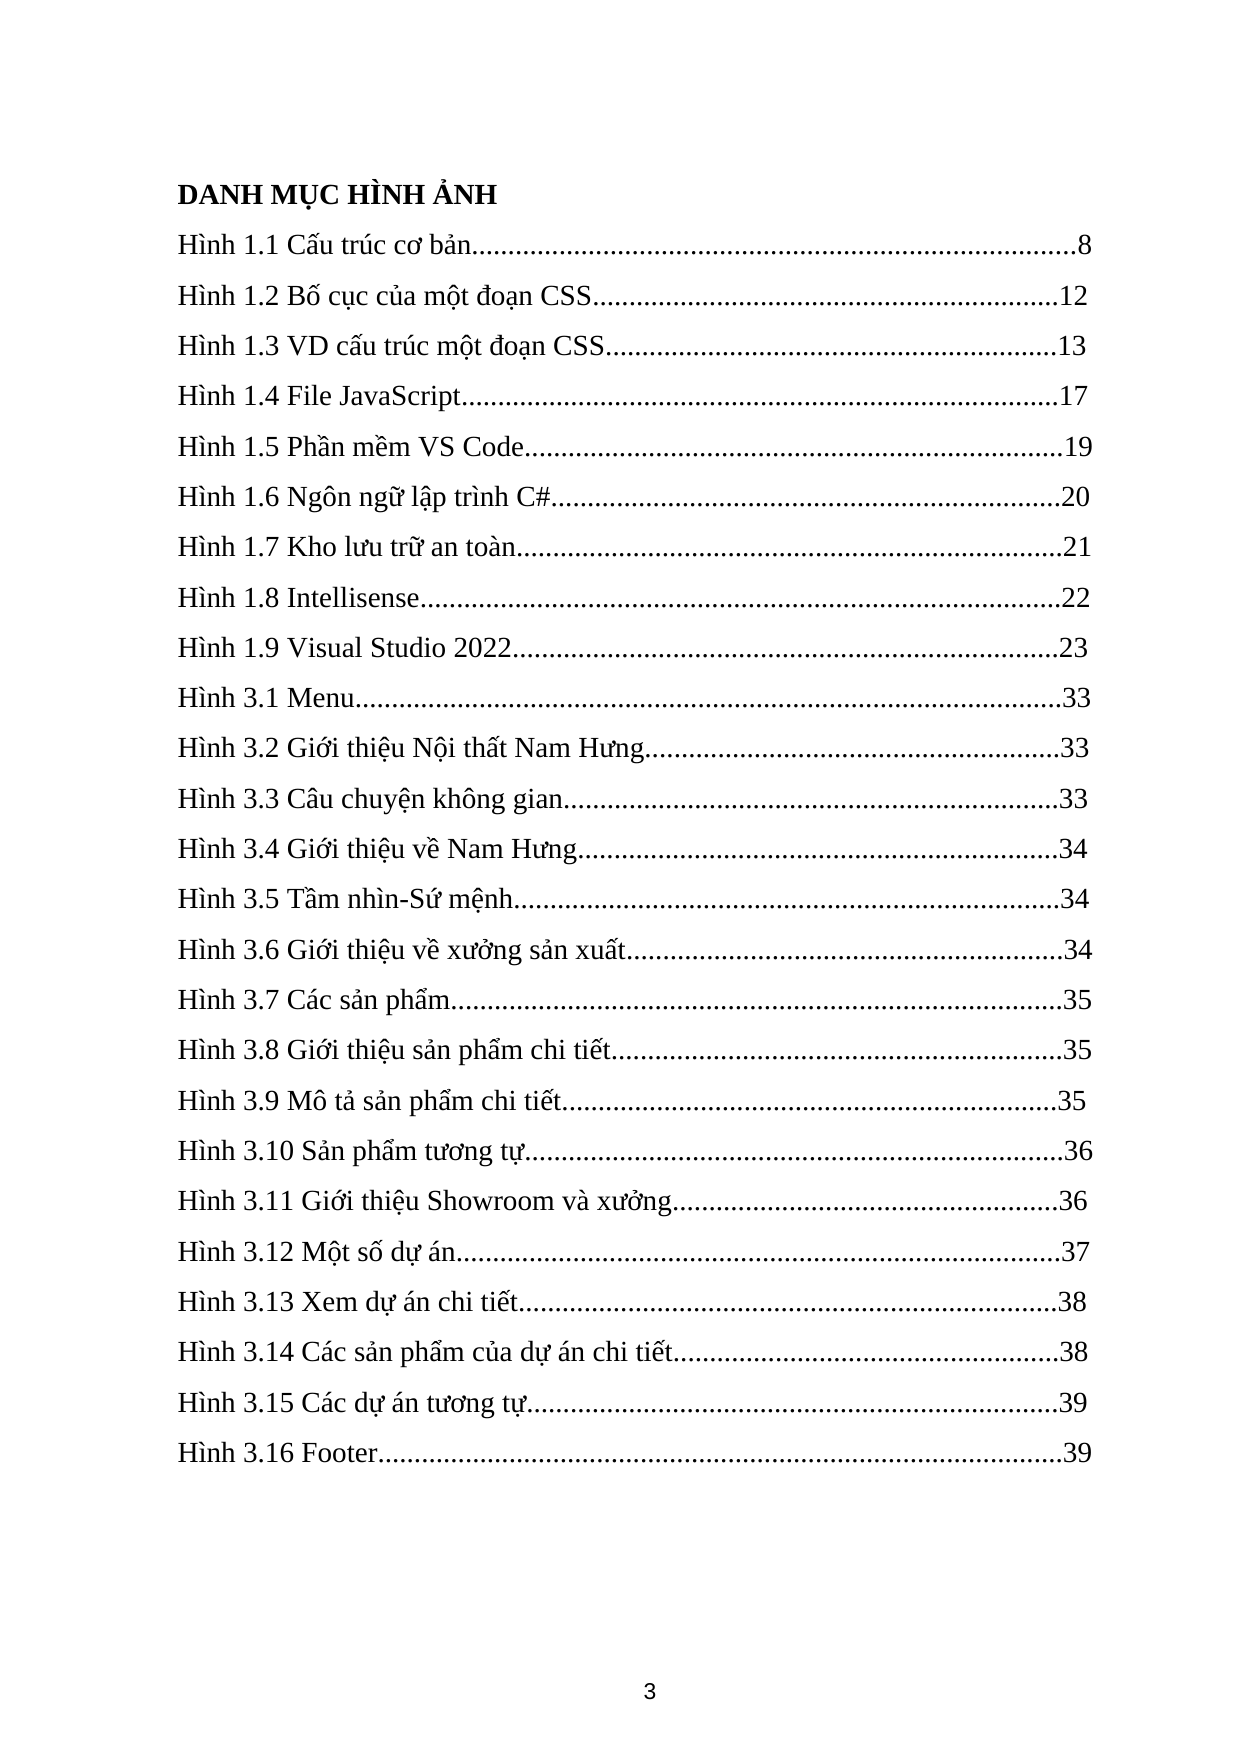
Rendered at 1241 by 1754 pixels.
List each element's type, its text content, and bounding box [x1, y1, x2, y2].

text Hình 3.12 Một số dự án...................................................................................37 [177, 1234, 1122, 1267]
text Hình 3.1 Menu.................................................................................................33 [177, 680, 1122, 714]
text Hình 1.8 Intellisense........................................................................................22 [177, 580, 1122, 613]
text Hình 3.3 Câu chuyện không gian....................................................................33 [177, 781, 1122, 814]
text Hình 1.6 Ngôn ngữ lập trình C#......................................................................20 [177, 479, 1122, 513]
text Hình 3.15 Các dự án tương tự.........................................................................39 [177, 1385, 1122, 1418]
text Hình 3.2 Giới thiệu Nội thất Nam Hưng.........................................................33 [177, 731, 1122, 764]
text Hình 1.1 Cấu trúc cơ bản 8 [177, 227, 1122, 261]
text Hình 1.5 Phần mềm VS Code..........................................................................19 [177, 429, 1122, 462]
text Hình 3.9 Mô tả sản phẩm chi tiết....................................................................35 [177, 1083, 1122, 1116]
text Hình 1.7 Kho lưu trữ an toàn...........................................................................21 [177, 529, 1122, 563]
text Hình 3.7 Các sản phẩm....................................................................................35 [177, 982, 1122, 1016]
text Hình 3.13 Xem dự án chi tiết..........................................................................38 [177, 1284, 1122, 1318]
text Hình 3.8 Giới thiệu sản phẩm chi tiết..............................................................35 [177, 1032, 1122, 1066]
text Hình 1.2 Bố cục của một đoạn CSS................................................................12 [177, 278, 1122, 311]
text Hình 3.16 Footer..............................................................................................39 [177, 1435, 1122, 1468]
text Hình 1.3 VD cấu trúc một đoạn CSS..............................................................13 [177, 328, 1122, 362]
text Hình 1.4 File JavaScript..................................................................................17 [177, 378, 1122, 412]
text Hình 3.6 Giới thiệu về xưởng sản xuất............................................................34 [177, 932, 1122, 965]
text DANH MỤC HÌNH ẢNH [177, 177, 1122, 211]
text Hình 3.5 Tầm nhìn-Sứ mệnh...........................................................................34 [177, 882, 1122, 915]
text Hình 3.11 Giới thiệu Showroom và xưởng.....................................................36 [177, 1183, 1122, 1217]
text Hình 3.4 Giới thiệu về Nam Hưng..................................................................34 [177, 831, 1122, 865]
text Hình 3.14 Các sản phẩm của dự án chi tiết.....................................................38 [177, 1334, 1122, 1368]
text Hình 3.10 Sản phẩm tương tự..........................................................................36 [177, 1133, 1122, 1167]
text Hình 1.9 Visual Studio 2022...........................................................................23 [177, 630, 1122, 663]
